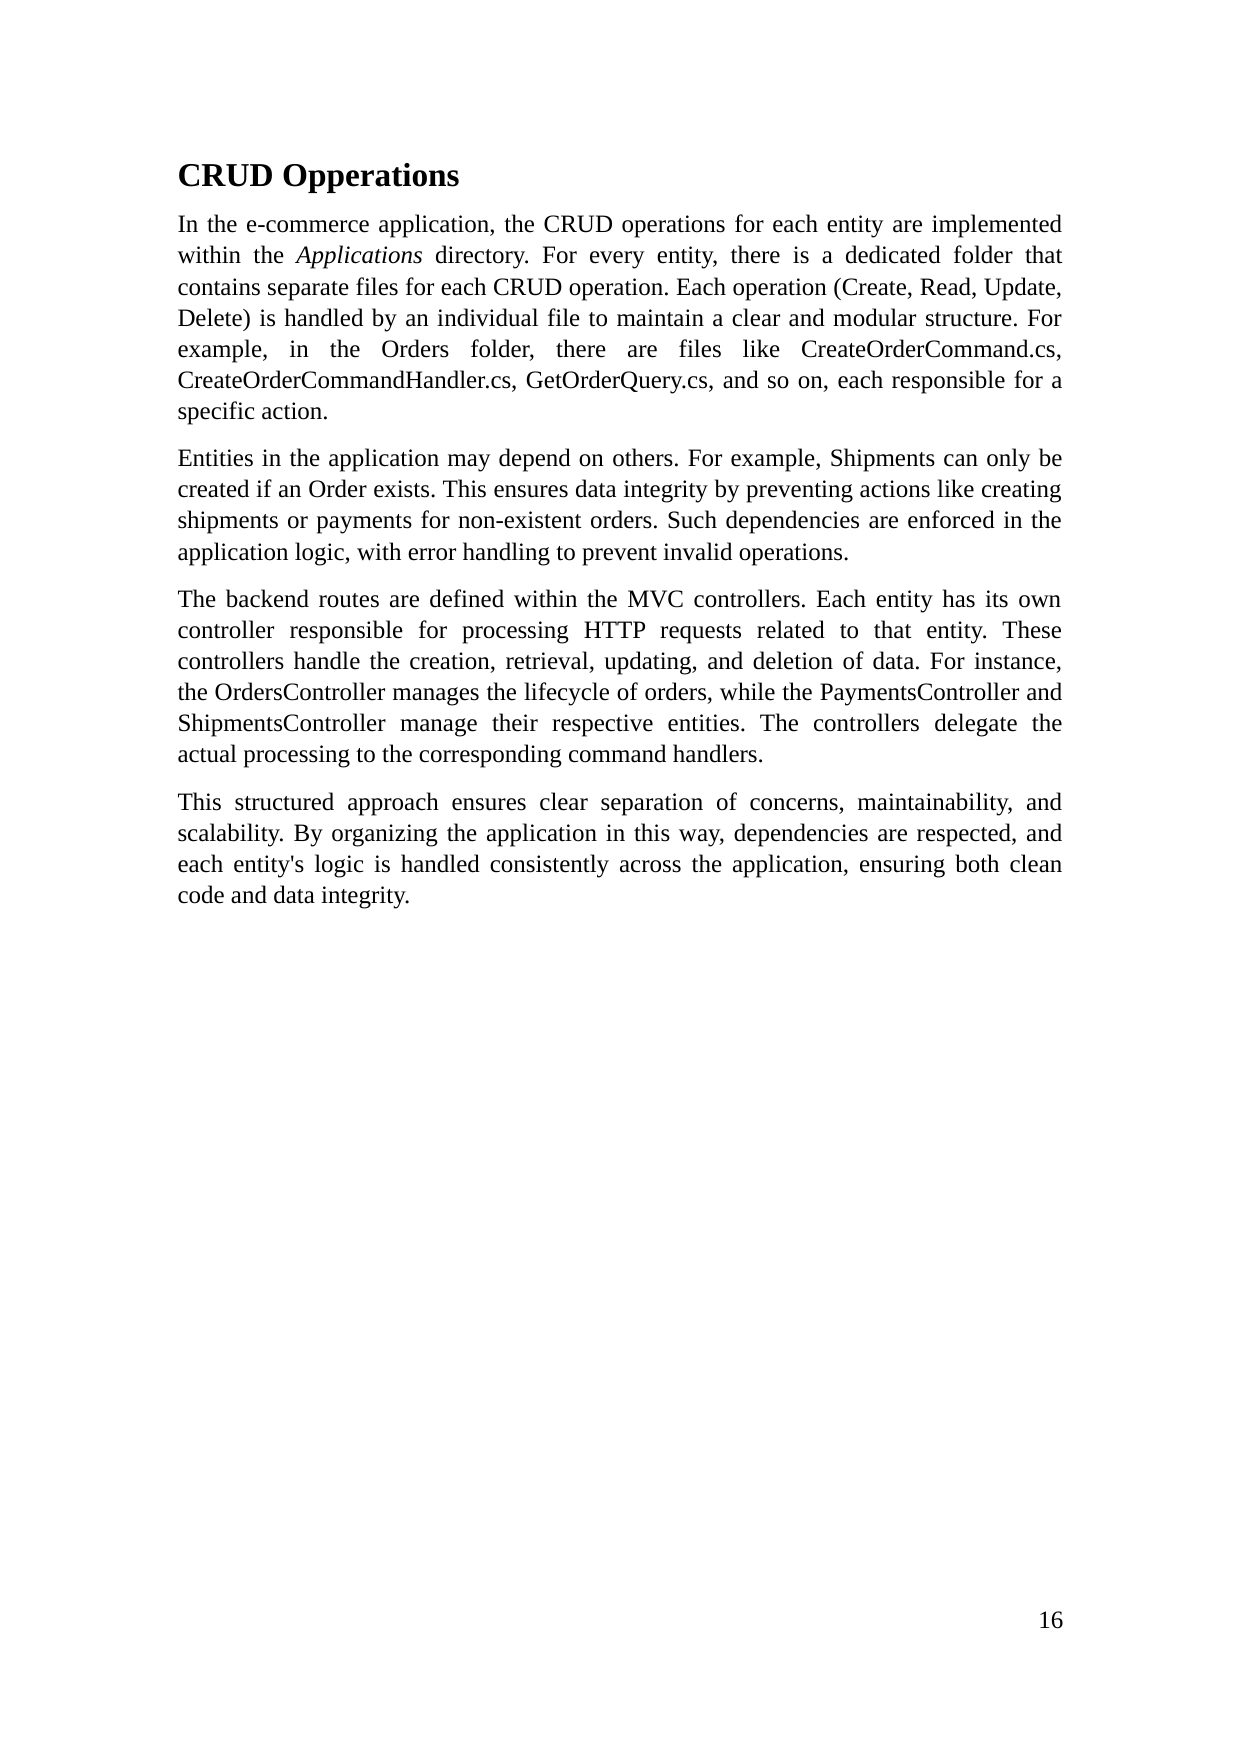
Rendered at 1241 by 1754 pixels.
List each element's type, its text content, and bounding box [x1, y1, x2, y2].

text The backend routes are defined within the MVC controllers. Each entity has its own controller responsible for processing HTTP requests related to that entity. These controllers handle the creation, retrieval, updating, and deletion of data. For instance, the OrdersController manages the lifecycle of orders, while the PaymentsController and ShipmentsController manage their respective entities. The controllers delegate the actual processing to the corresponding command handlers. [177, 584, 1063, 768]
text This structured approach ensures clear separation of concerns, maintainability, and scalability. By organizing the application in this way, dependencies are respected, and each entity's logic is handled consistently across the application, ensuring both clean code and data integrity. [177, 787, 1063, 909]
subtitle CRUD Opperations [177, 156, 1063, 194]
text In the e-commerce application, the CRUD operations for each entity are implemented within the Applications directory. For every entity, there is a dedicated folder that contains separate files for each CRUD operation. Each operation (Create, Read, Update, Delete) is handled by an individual file to maintain a clear and modular structure. For example, in the Orders folder, there are files like CreateOrderCommand.cs, CreateOrderCommandHandler.cs, GetOrderQuery.cs, and so on, each responsible for a specific action. [177, 209, 1063, 424]
text Entities in the application may depend on others. For example, Shipments can only be created if an Order exists. This ensures data integrity by preventing actions like creating shipments or payments for non-existent orders. Such dependencies are enforced in the application logic, with error handling to prevent invalid operations. [177, 443, 1063, 565]
